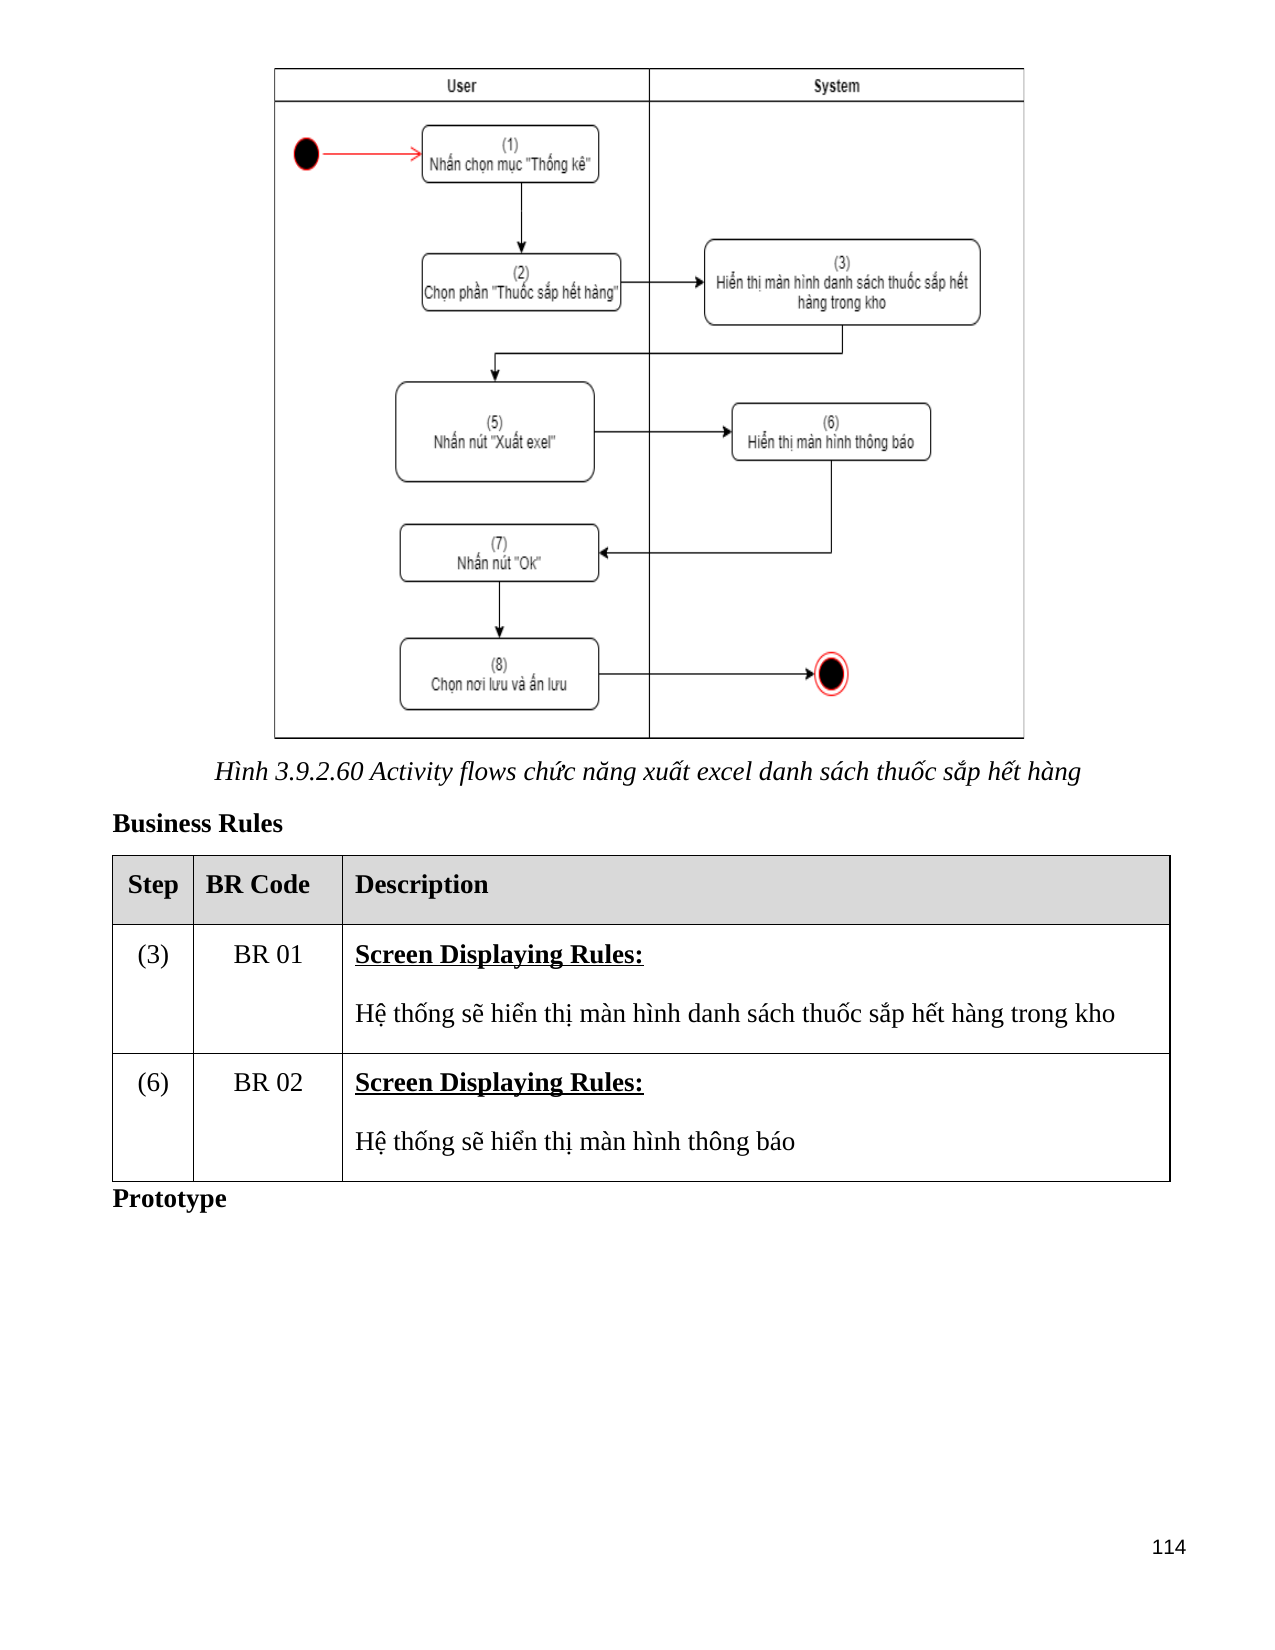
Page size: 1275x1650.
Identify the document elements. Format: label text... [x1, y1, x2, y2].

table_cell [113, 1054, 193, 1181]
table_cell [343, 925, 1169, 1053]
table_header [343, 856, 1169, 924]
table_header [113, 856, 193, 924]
text Prototype [112, 1182, 1186, 1213]
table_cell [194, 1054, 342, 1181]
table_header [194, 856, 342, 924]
text Business Rules [112, 807, 1186, 838]
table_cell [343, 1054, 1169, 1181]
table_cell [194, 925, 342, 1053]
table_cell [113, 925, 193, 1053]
picture [274, 68, 1025, 739]
